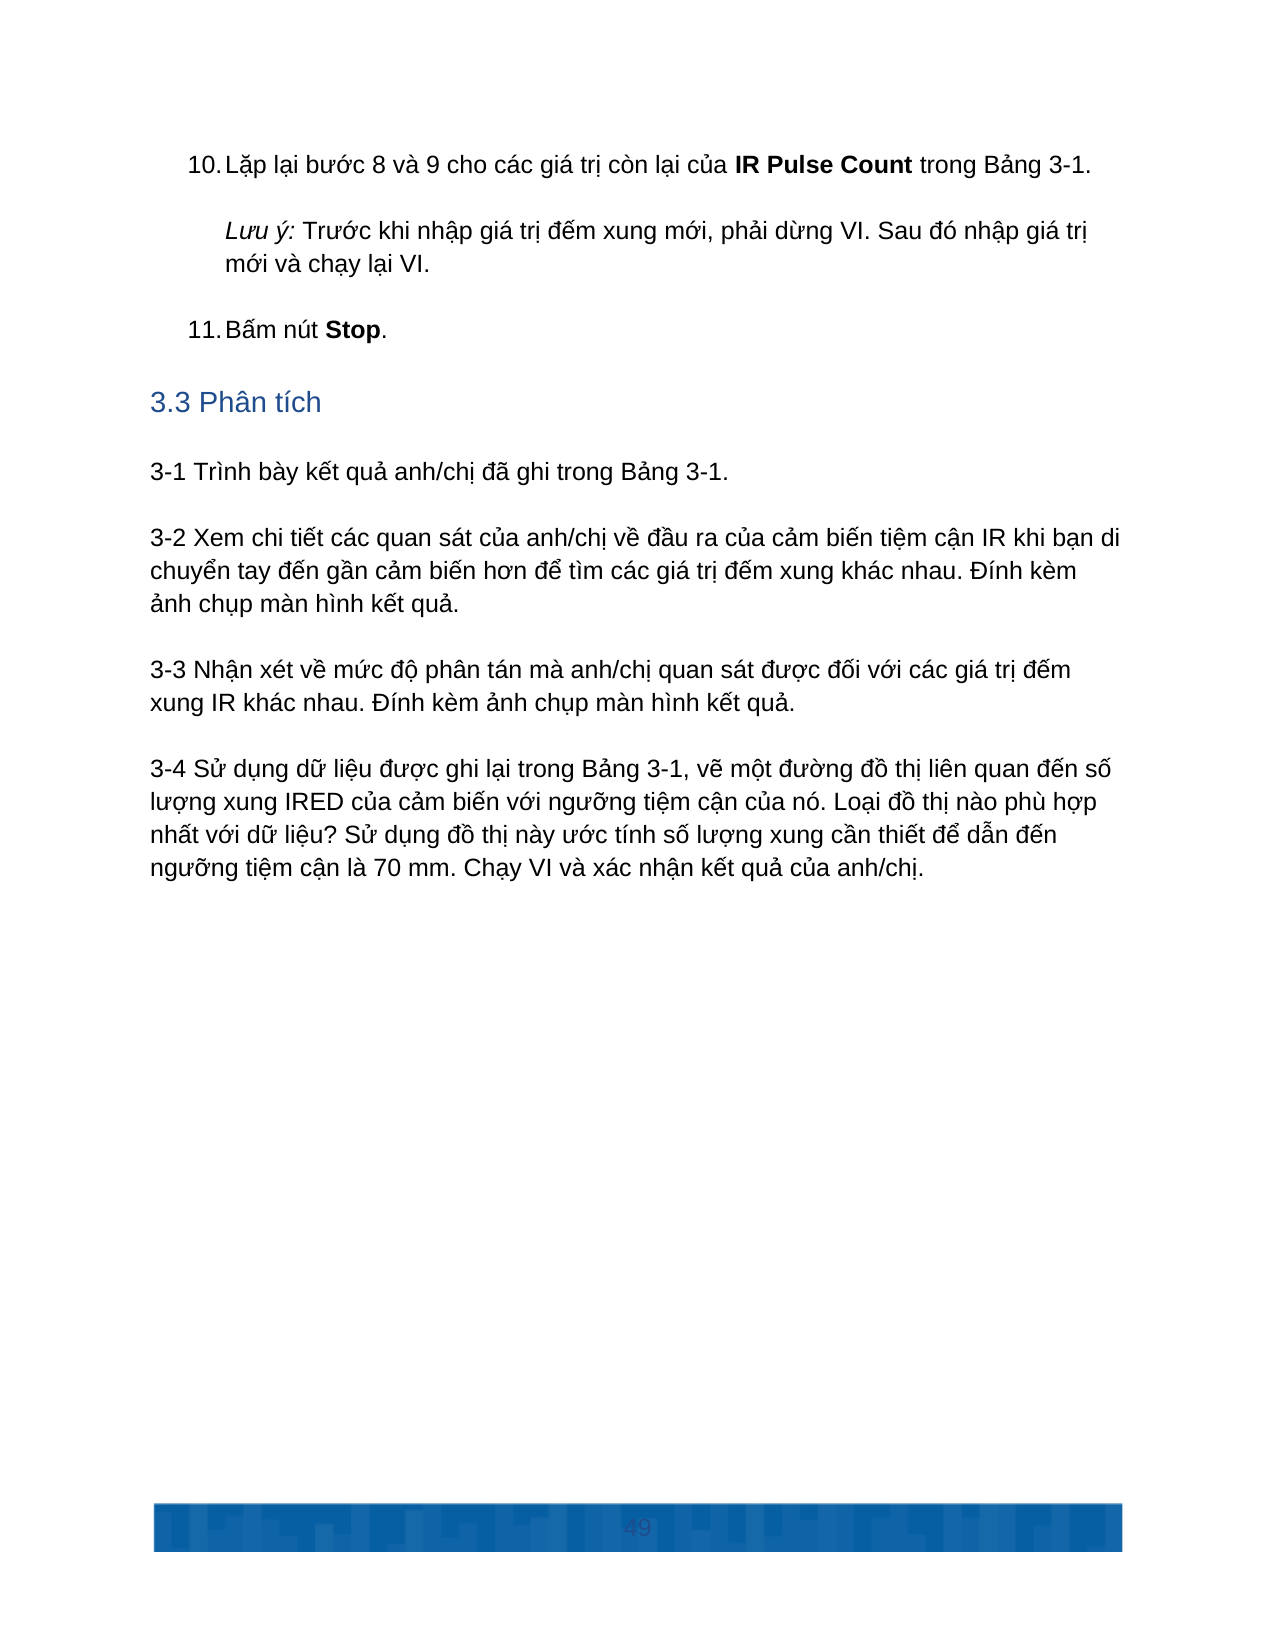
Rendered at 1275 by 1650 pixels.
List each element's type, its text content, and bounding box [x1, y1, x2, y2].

text 3-3 Nhận xét về mức độ phân tán mà anh/chị quan sát được đối với các giá trị đếm xung IR khác nhau. Đính kèm ảnh chụp màn hình kết quả. [150, 655, 1125, 717]
text 3-1 Trình bày kết quả anh/chị đã ghi trong Bảng 3-1. [150, 457, 1125, 486]
list Lặp lại bước 8 và 9 cho các giá trị còn lại của IR Pulse Count trong Bảng 3-1. Lưu ý: Trước khi nhập giá trị đếm xung mới, phải dừng VI. Sau đó nhập giá trị mới và chạy lại VI. [187, 150, 1125, 311]
text 3-2 Xem chi tiết các quan sát của anh/chị về đầu ra của cảm biến tiệm cận IR khi bạn di chuyển tay đến gần cảm biến hơn để tìm các giá trị đếm xung khác nhau. Đính kèm ảnh chụp màn hình kết quả. [150, 523, 1125, 618]
list Bấm nút Stop. [187, 315, 1125, 344]
subtitle 3.3 Phân tích [150, 385, 1125, 419]
picture [153, 1503, 1123, 1552]
text 3-4 Sử dụng dữ liệu được ghi lại trong Bảng 3-1, vẽ một đường đồ thị liên quan đến số lượng xung IRED của cảm biến với ngưỡng tiệm cận của nó. Loại đồ thị nào phù hợp nhất với dữ liệu? Sử dụng đồ thị này ước tính số lượng xung cần thiết để dẫn đến ngưỡng tiệm cận là 70 mm. Chạy VI và xác nhận kết quả của anh/chị. [150, 754, 1125, 882]
